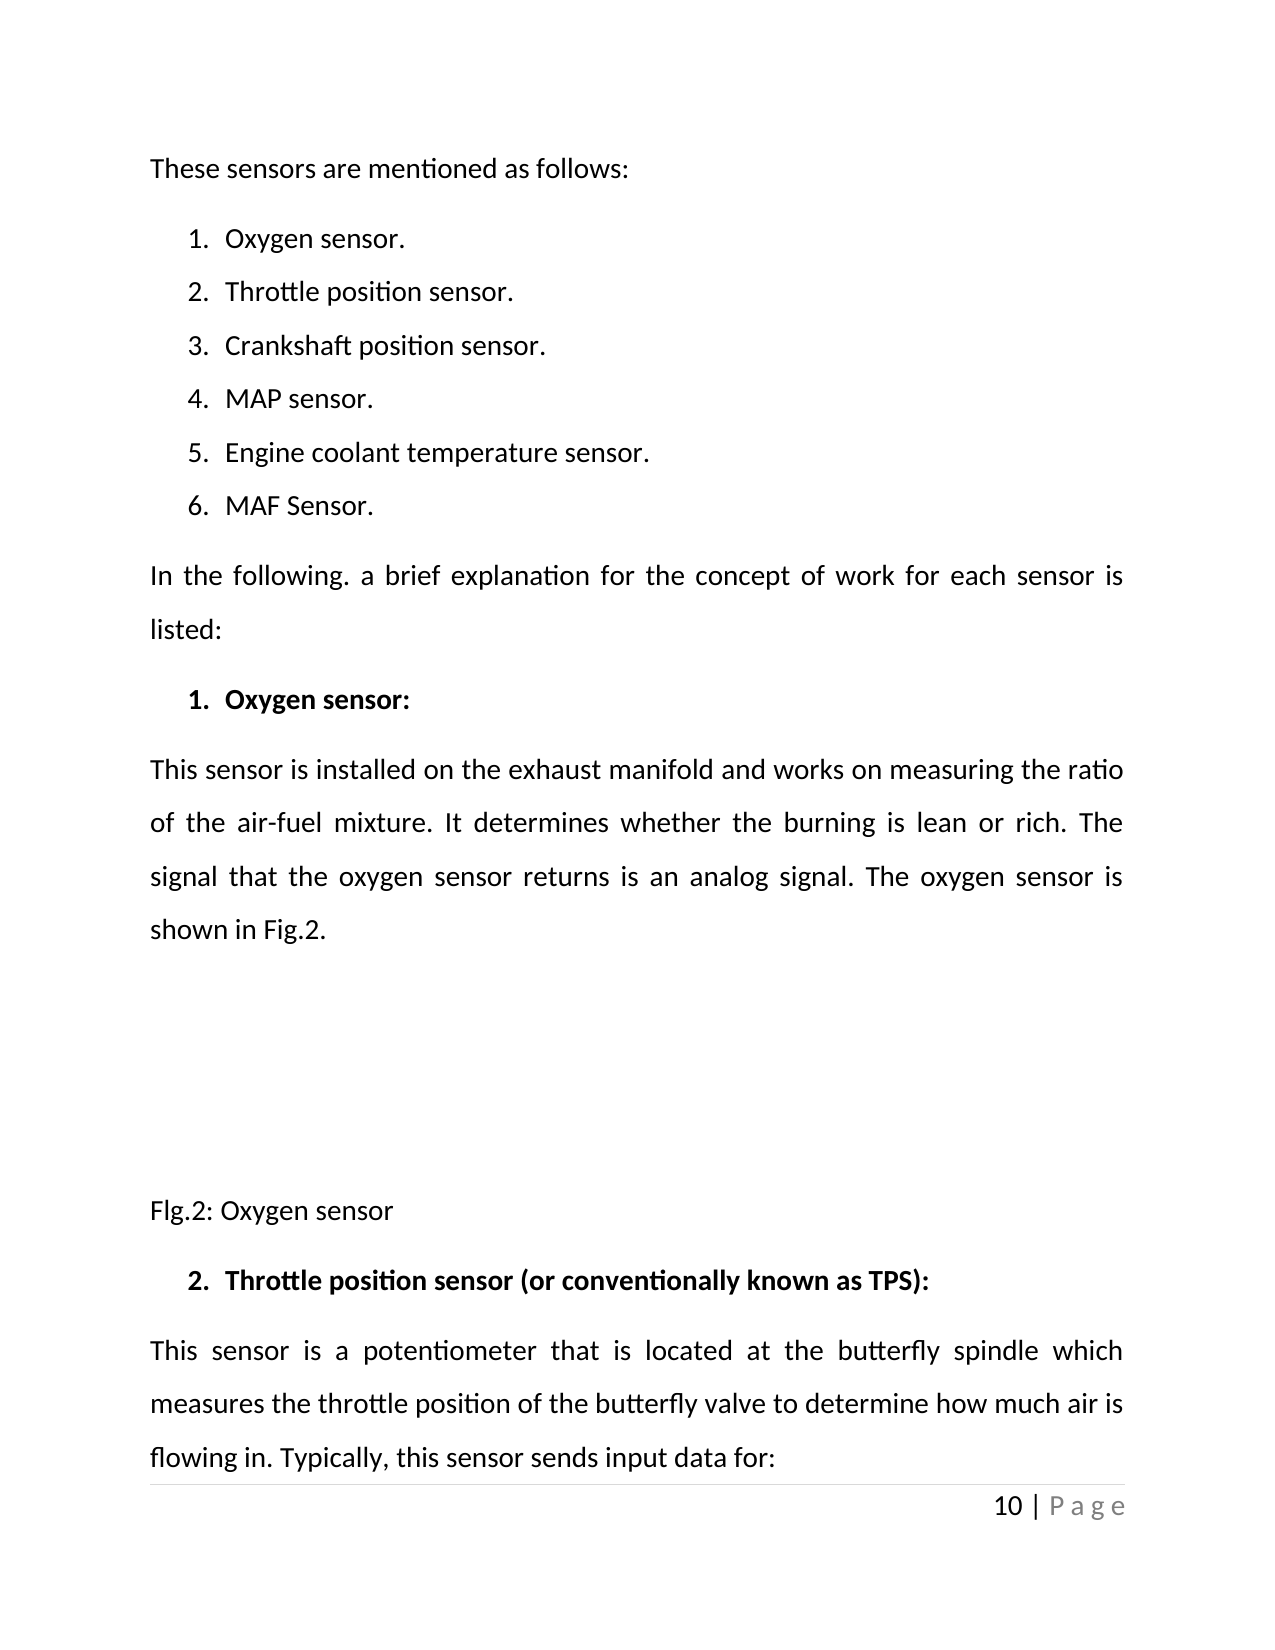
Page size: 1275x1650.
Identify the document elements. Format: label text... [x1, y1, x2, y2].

text In the following. a brief explanation for the concept of work for each sensor is listed: [150, 557, 1125, 646]
list MAF Sensor. [187, 487, 1125, 523]
list Oxygen sensor. [187, 220, 1125, 256]
text This sensor is a potentiometer that is located at the butterfly spindle which measures the throttle position of the butterfly valve to determine how much air is flowing in. Typically, this sensor sends input data for: [150, 1332, 1125, 1474]
list Throttle position sensor (or conventionally known as TPS): [187, 1262, 1125, 1297]
text These sensors are mentioned as follows: [150, 150, 1125, 186]
list Engine coolant temperature sensor. [187, 434, 1125, 469]
list Oxygen sensor: [187, 681, 1125, 717]
list Throttle position sensor. [187, 273, 1125, 309]
list Crankshaft position sensor. [187, 327, 1125, 363]
text Flg.2: Oxygen sensor [150, 1192, 1125, 1227]
text This sensor is installed on the exhaust manifold and works on measuring the ratio of the air-fuel mixture. It determines whether the burning is lean or rich. The signal that the oxygen sensor returns is an analog signal. The oxygen sensor is shown in Fig.2. [150, 751, 1125, 947]
list MAP sensor. [187, 380, 1125, 416]
